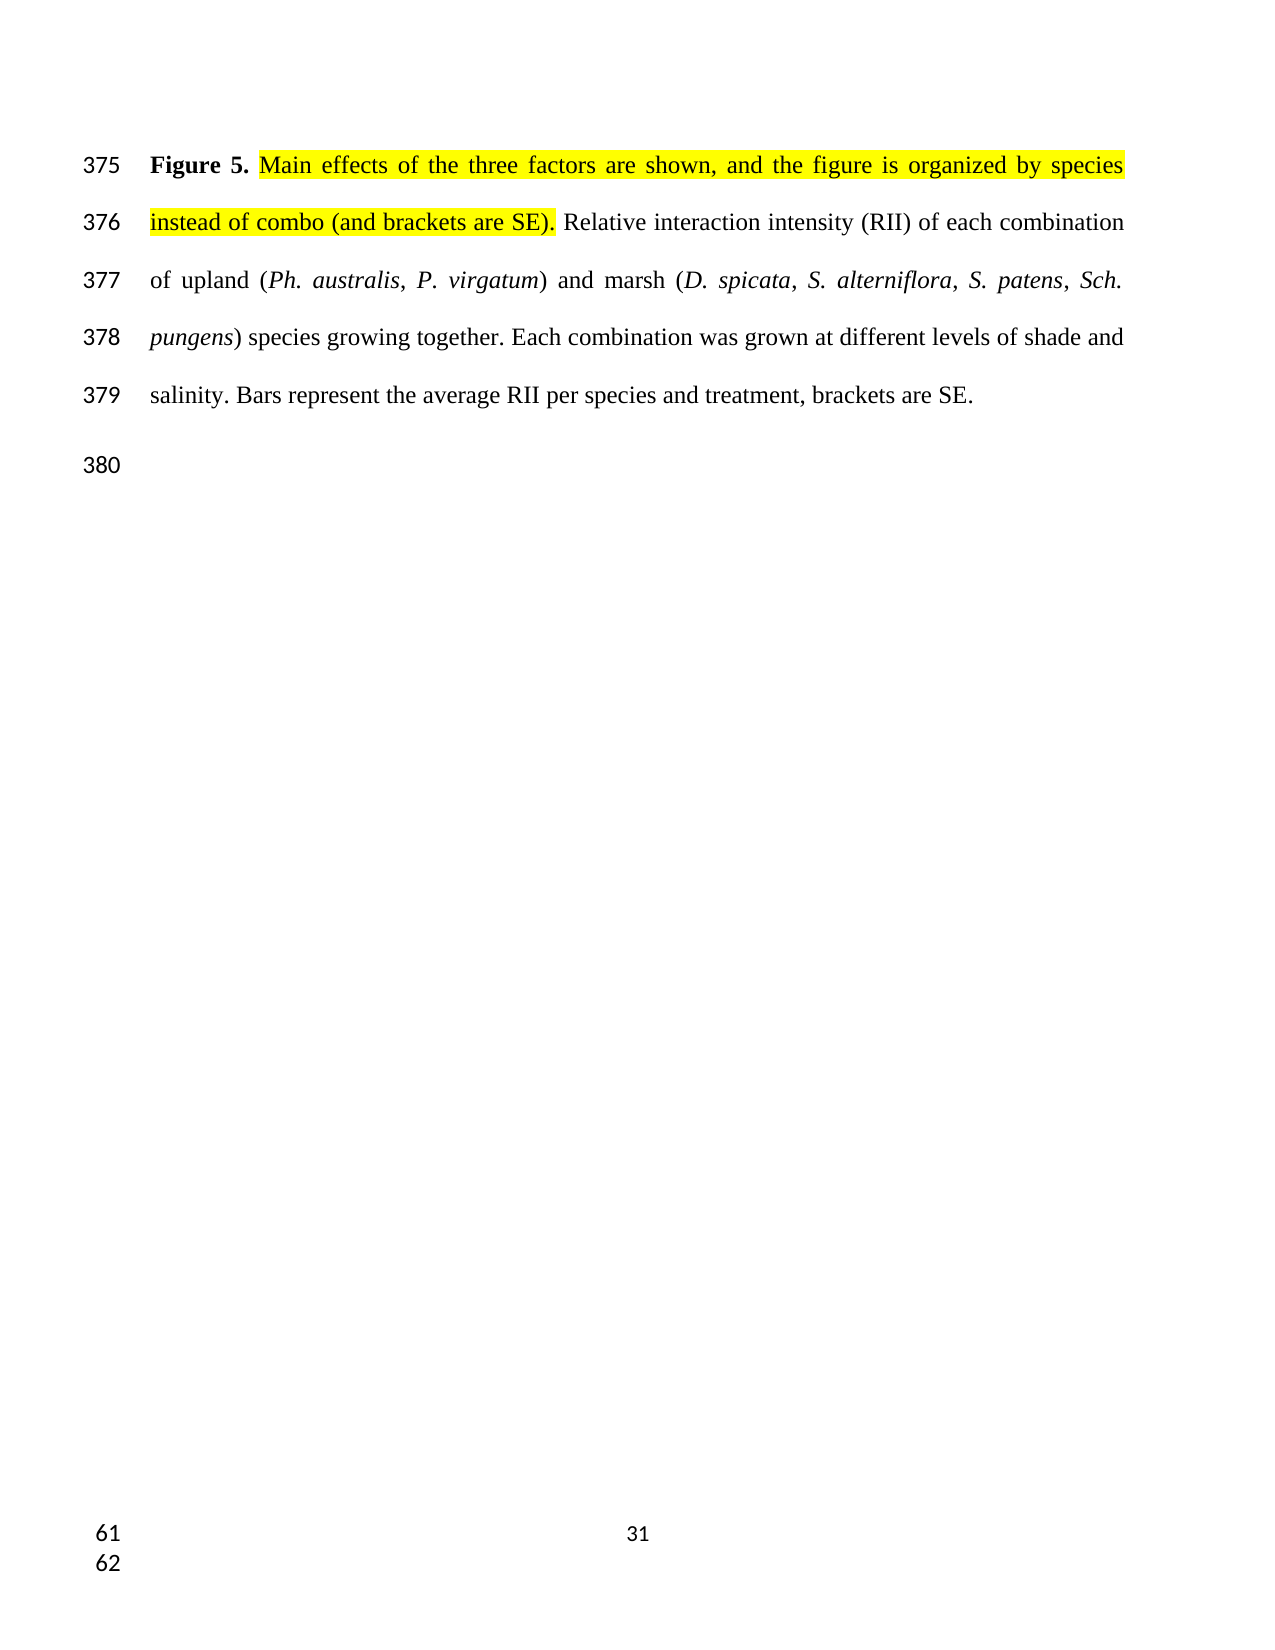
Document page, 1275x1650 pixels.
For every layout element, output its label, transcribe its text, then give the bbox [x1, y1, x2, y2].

text Figure 5. Main effects of the three factors are shown, and the figure is organized by species instead of combo (and brackets are SE). Relative interaction intensity (RII) of each combination of upland (Ph. australis, P. virgatum) and marsh (D. spicata, S. alterniflora, S. patens, Sch. pungens) species growing together. Each combination was grown at different levels of shade and salinity. Bars represent the average RII per species and treatment, brackets are SE. [150, 150, 1125, 409]
